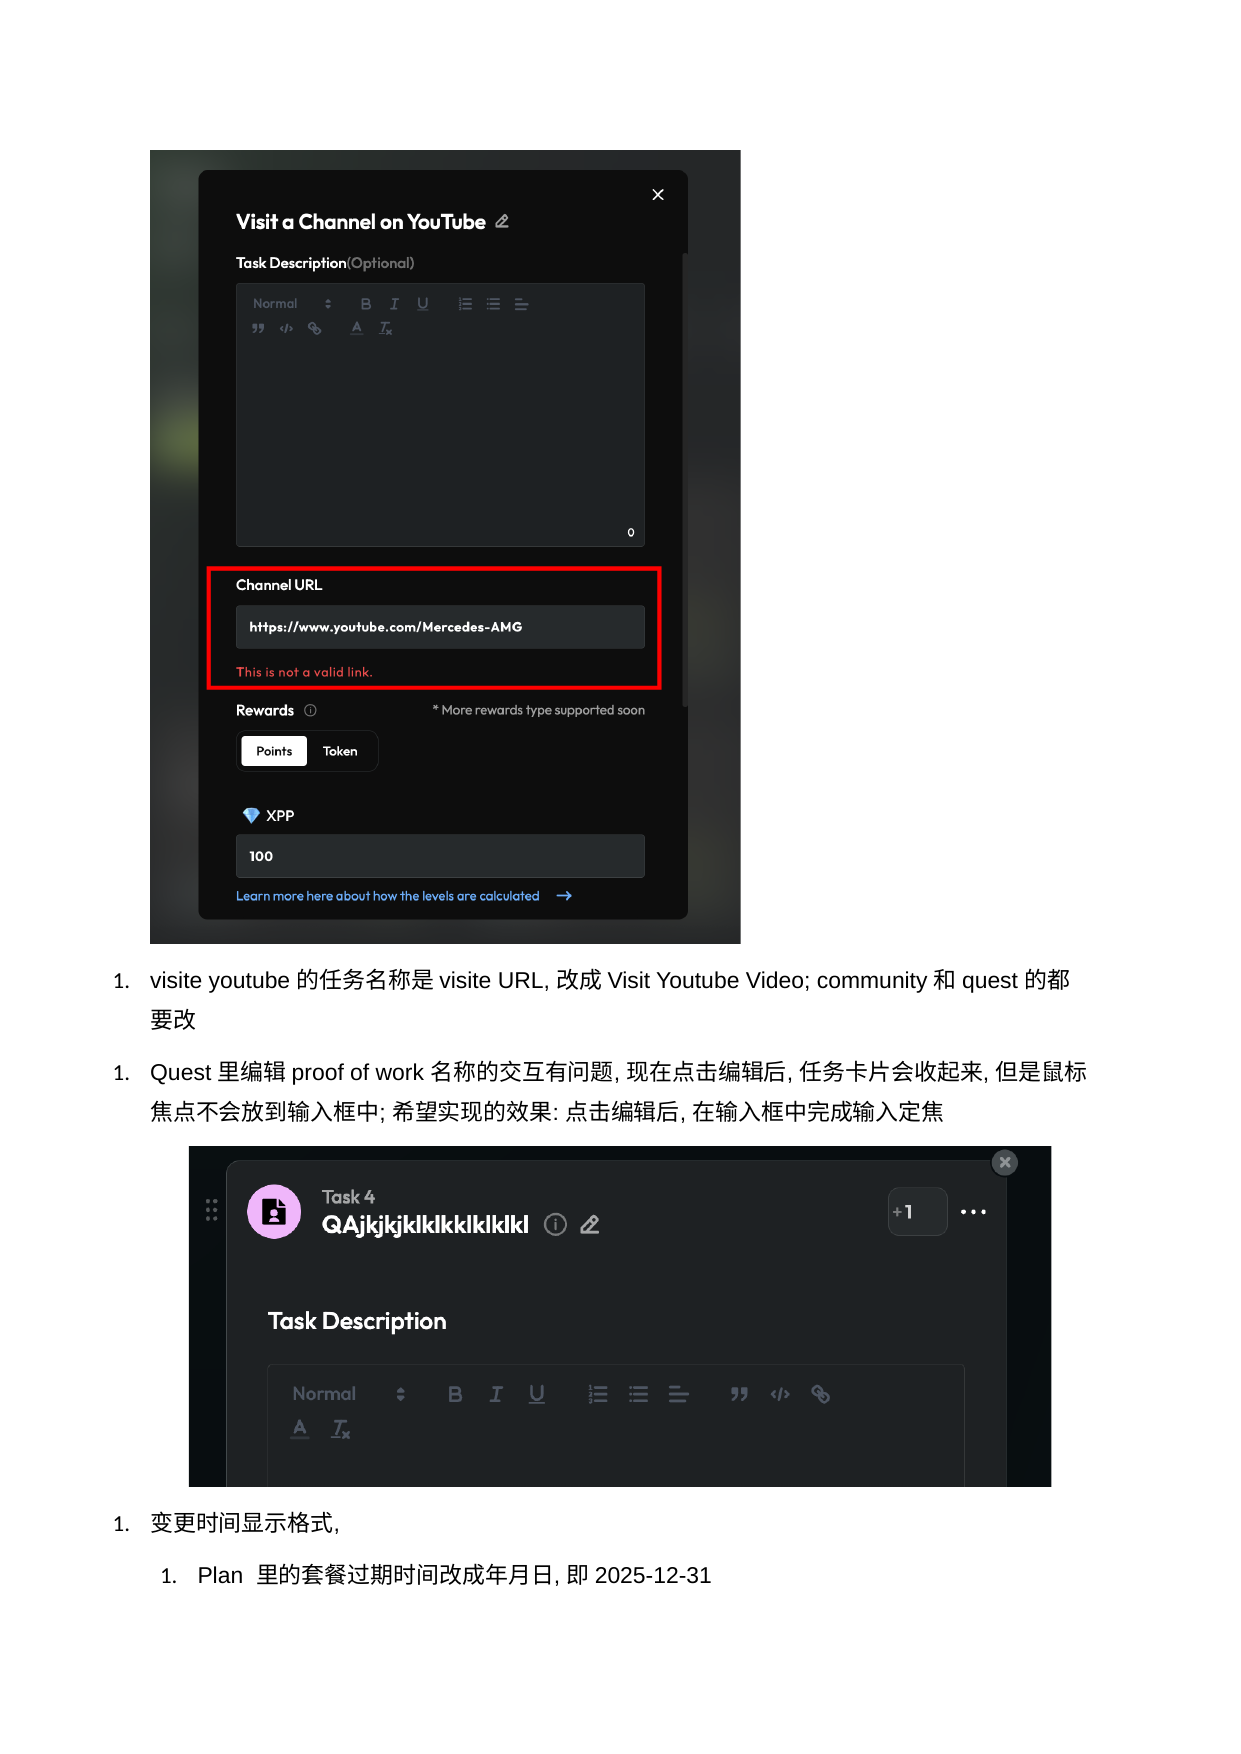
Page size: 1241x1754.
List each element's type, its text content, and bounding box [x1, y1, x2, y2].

picture [188, 1146, 1052, 1487]
list visite youtube 的任务名称是 visite URL, 改成 Visit Youtube Video; community 和 quest 的都要改 [112, 962, 1090, 1035]
picture [150, 150, 741, 944]
list 变更时间显示格式, [112, 1504, 1090, 1538]
list Quest 里编辑 proof of work 名称的交互有问题, 现在点击编辑后, 任务卡片会收起来, 但是鼠标焦点不会放到输入框中; 希望实现的效果: 点击编辑后, 在输入框中完成输入定焦 [112, 1054, 1090, 1127]
list Plan 里的套餐过期时间改成年月日, 即 2025-12-31 [160, 1557, 1090, 1590]
